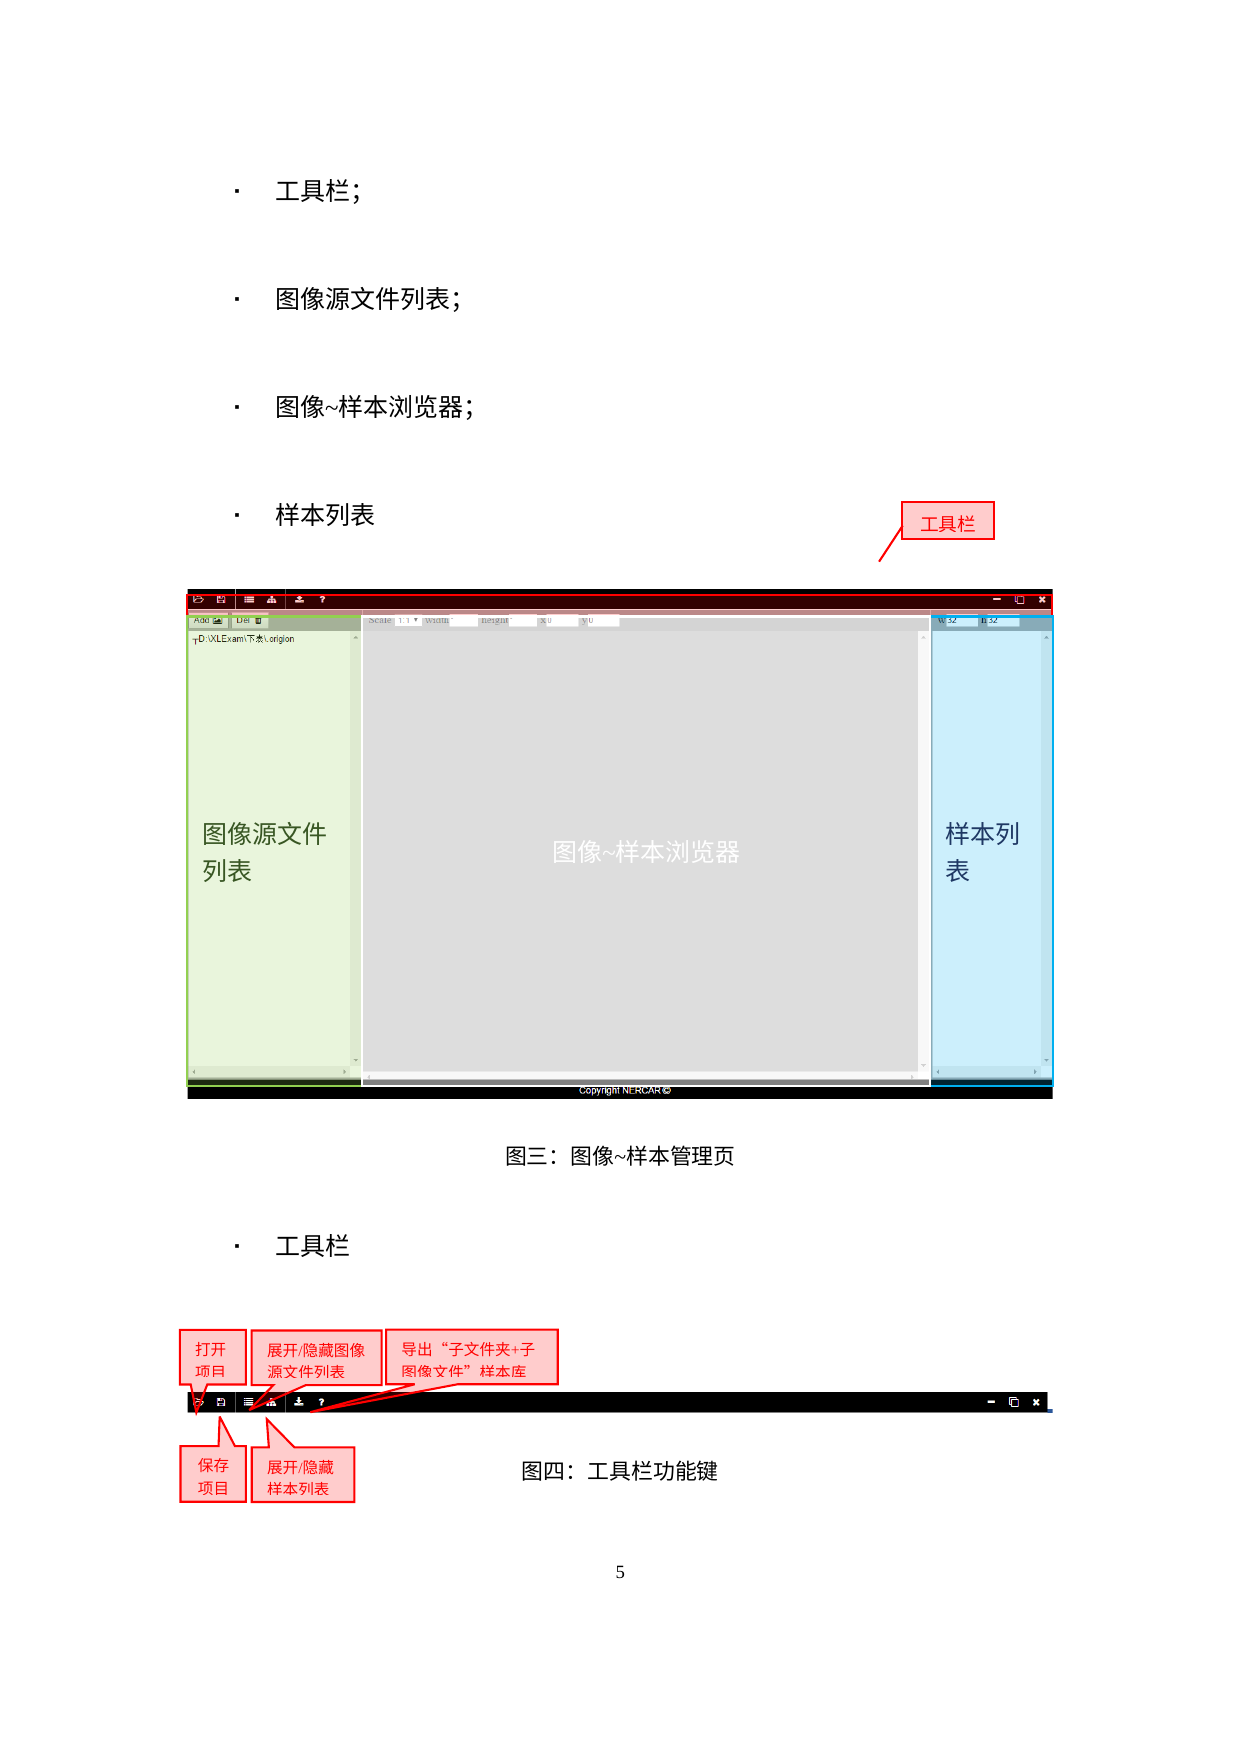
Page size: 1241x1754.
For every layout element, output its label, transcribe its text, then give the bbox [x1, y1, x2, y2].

list 图像~样本浏览器； [231, 373, 1053, 438]
picture [317, 1392, 1053, 1413]
picture [187, 589, 1053, 594]
list 图三：图像~样本管理页 [187, 1139, 1053, 1171]
picture [187, 1087, 1053, 1099]
list 样本列表 [231, 481, 1053, 546]
list 图四：工具栏功能键 [356, 1454, 1053, 1486]
list 工具栏 [231, 1212, 1053, 1277]
list 工具栏； [231, 157, 1053, 222]
list 图像源文件列表； [231, 265, 1053, 330]
picture [187, 1392, 195, 1413]
picture [198, 1392, 378, 1413]
picture [931, 619, 1051, 1084]
